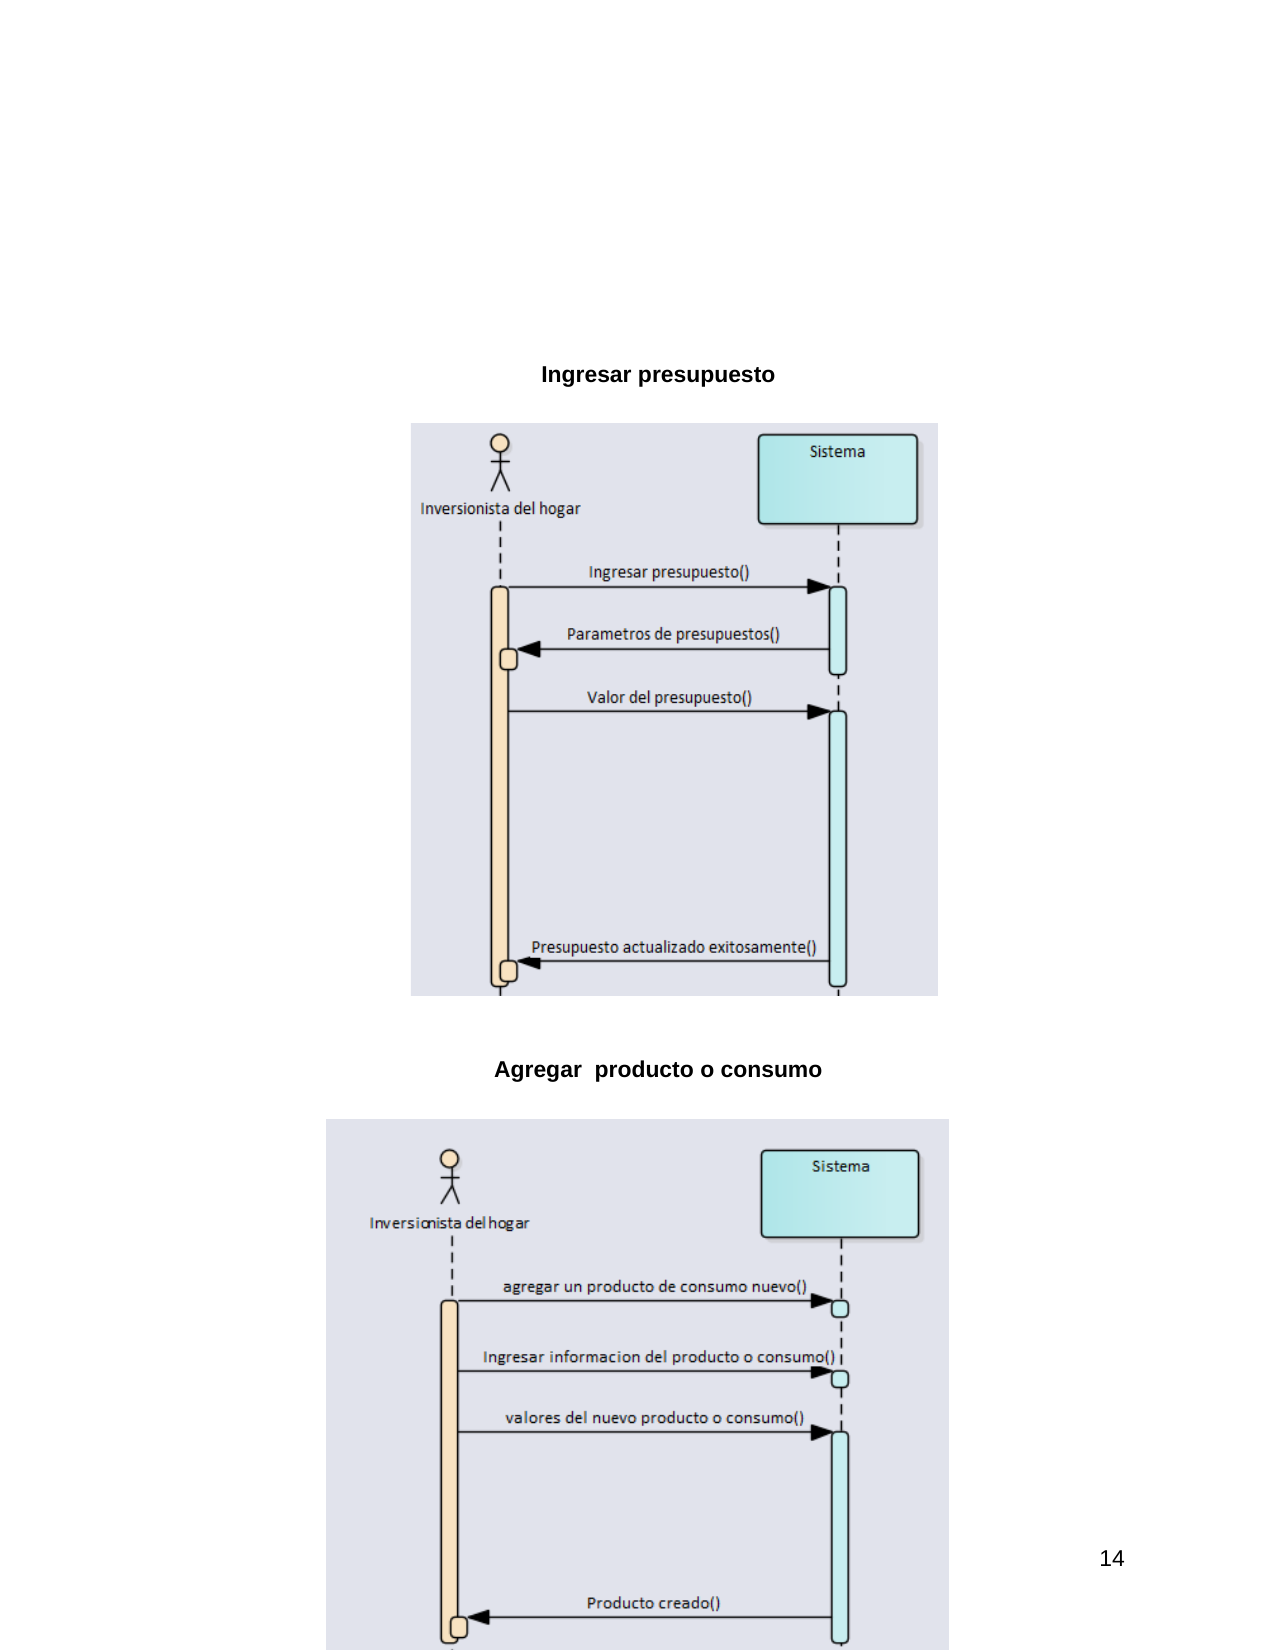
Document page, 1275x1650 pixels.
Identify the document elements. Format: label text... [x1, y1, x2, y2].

picture [326, 1119, 949, 1650]
text Agregar producto o consumo [192, 1056, 1124, 1083]
text Ingresar presupuesto [192, 361, 1124, 388]
picture [410, 423, 938, 996]
